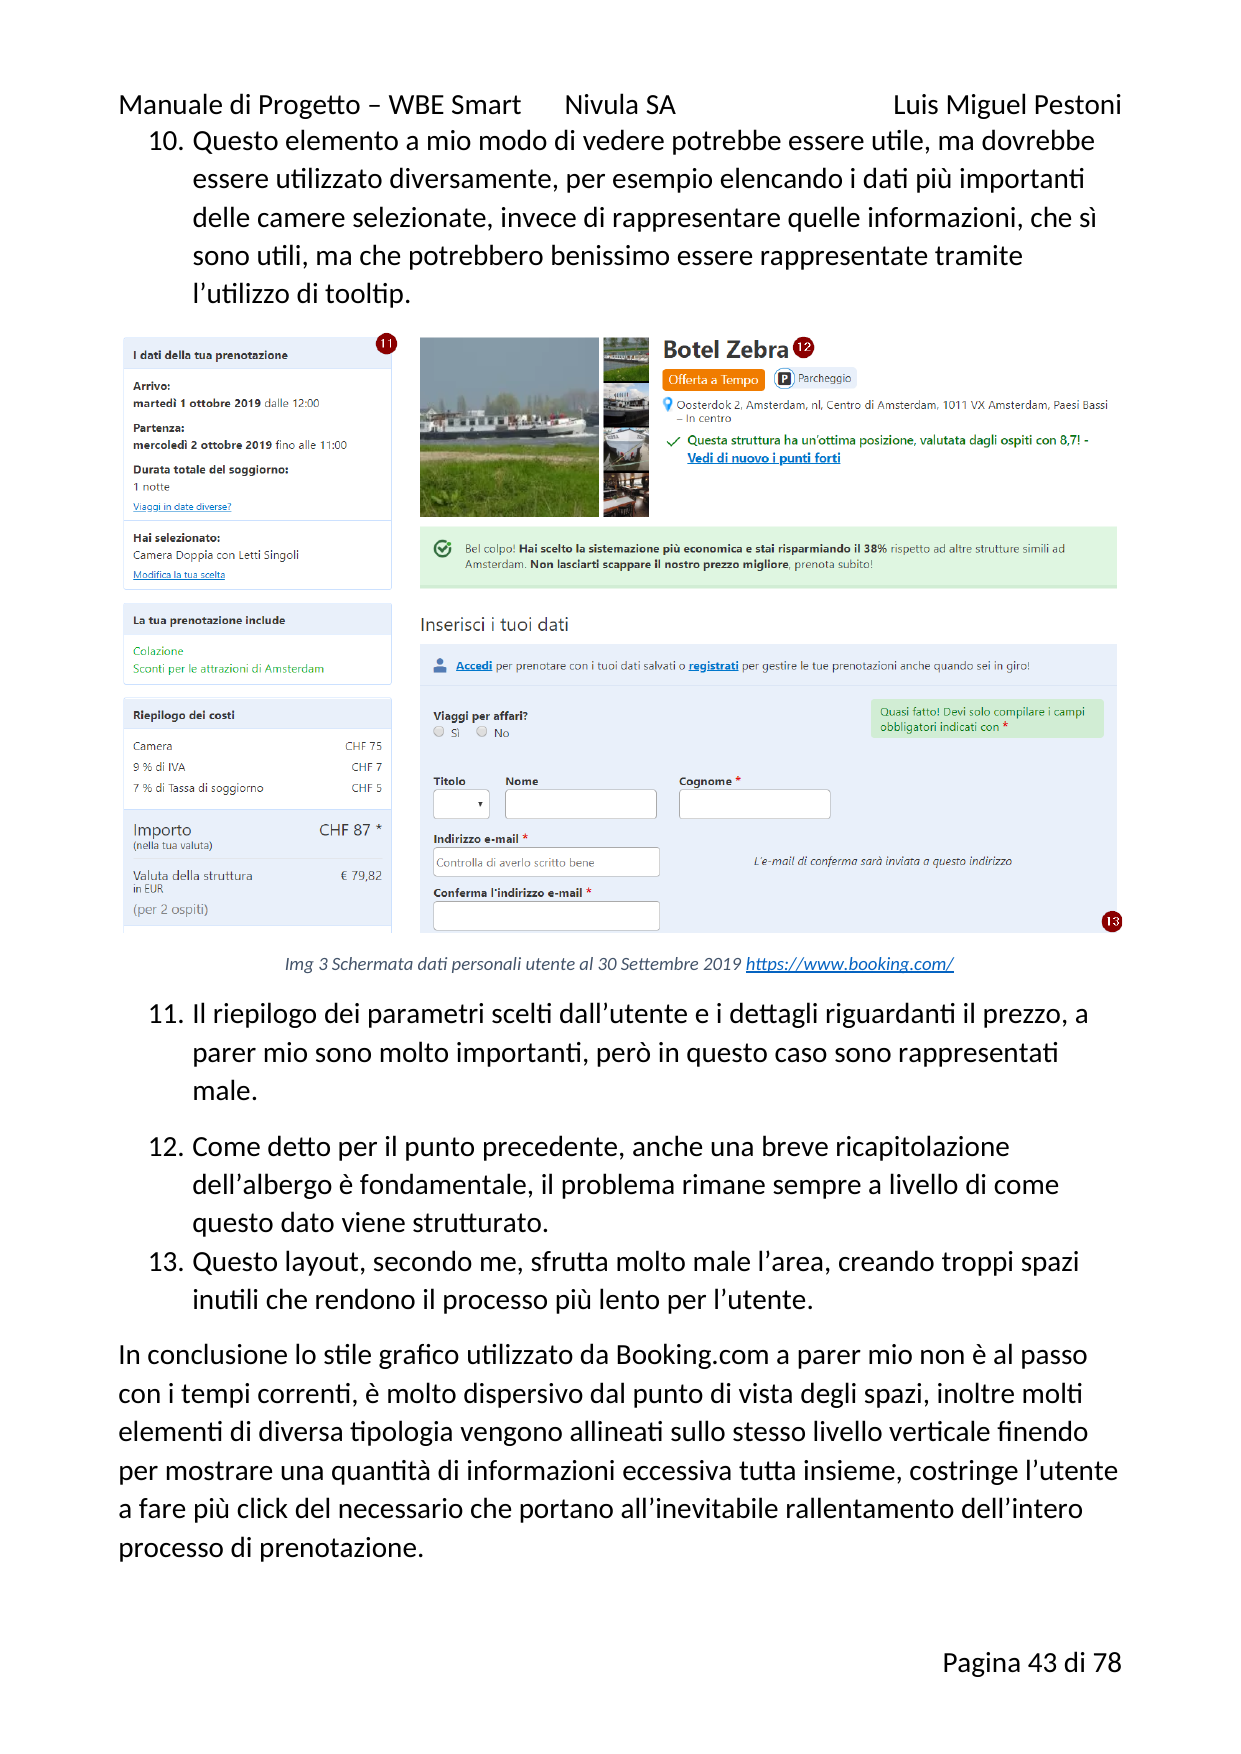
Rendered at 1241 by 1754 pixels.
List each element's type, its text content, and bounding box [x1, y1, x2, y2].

list Il riepilogo dei parametri scelti dall’utente e i dettagli riguardanti il prezzo, a parer mio sono molto importanti, però in questo caso sono rappresentati male. [148, 996, 1122, 1108]
list Questo elemento a mio modo di vedere potrebbe essere utile, ma dovrebbe essere utilizzato diversamente, per esempio elencando i dati più importanti delle camere selezionate, invece di rappresentare quelle informazioni, che sì sono utili, ma che potrebbero benissimo essere rappresentate tramite l’utilizzo di tooltip. [148, 122, 1122, 311]
picture [118, 330, 1123, 933]
text In conclusione lo stile grafico utilizzato da Booking.com a parer mio non è al passo con i tempi correnti, è molto dispersivo dal punto di vista degli spazi, inoltre molti elementi di diversa tipologia vengono allineati sullo stesso livello verticale finendo per mostrare una quantità di informazioni eccessiva tutta insieme, costringe l’utente a fare più click del necessario che portano all’inevitabile rallentamento dell’intero processo di prenotazione. [118, 1336, 1122, 1564]
list Questo layout, secondo me, sfrutta molto male l’area, creando troppi spazi inutili che rendono il processo più lento per l’utente. [148, 1243, 1122, 1317]
list Come detto per il punto precedente, anche una breve ricapitolazione dell’albergo è fondamentale, il problema rimane sempre a livello di come questo dato viene strutturato. [148, 1128, 1122, 1240]
text Img 3 Schermata dati personali utente al 30 Settembre 2019 https://www.booking.com/ [118, 952, 1122, 975]
